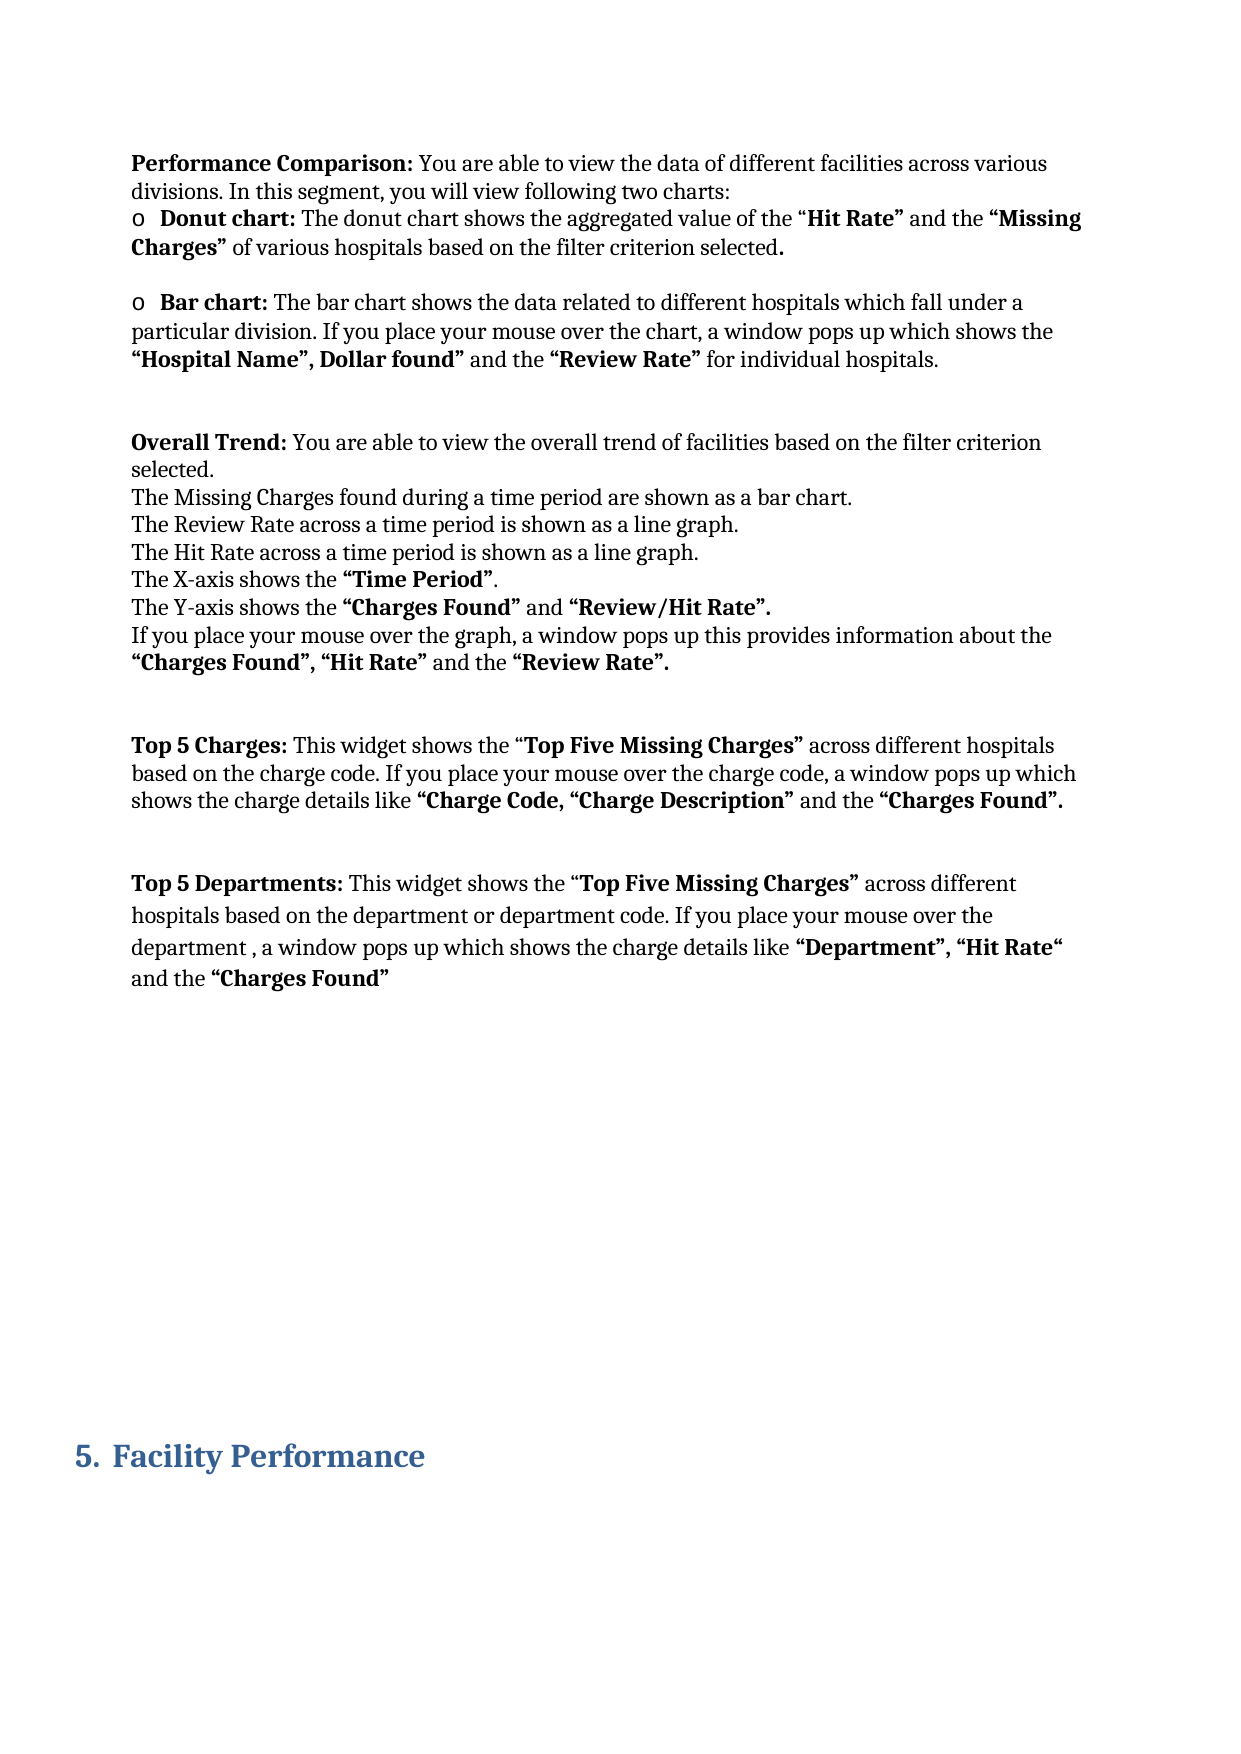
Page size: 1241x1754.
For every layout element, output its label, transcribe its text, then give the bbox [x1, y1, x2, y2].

text Overall Trend: You are able to view the overall trend of facilities based on the filter criterion selected. [131, 428, 1090, 483]
text The Review Rate across a time period is shown as a line graph. [131, 511, 1090, 539]
text Top 5 Departments: This widget shows the “Top Five Missing Charges” across different hospitals based on the department or department code. If you place your mouse over the department , a window pops up which shows the charge details like “Department”, “Hit Rate“ and the “Charges Found” [131, 870, 1090, 993]
text The Hit Rate across a time period is shown as a line graph. [131, 539, 1090, 566]
text The Missing Charges found during a time period are shown as a bar chart. [131, 483, 1090, 511]
text Top 5 Charges: This widget shows the “Top Five Missing Charges” across different hospitals based on the charge code. If you place your mouse over the charge code, a window pops up which shows the charge details like “Charge Code, “Charge Description” and the “Charges Found”. [131, 732, 1090, 815]
text If you place your mouse over the graph, a window pops up this provides information about the “Charges Found”, “Hit Rate” and the “Review Rate”. [131, 622, 1090, 677]
text The X-axis shows the “Time Period”. [131, 566, 1090, 594]
list Facility Performance [75, 1437, 1090, 1476]
text The Y-axis shows the “Charges Found” and “Review/Hit Rate”. [131, 594, 1090, 622]
text o Bar chart: The bar chart shows the data related to different hospitals which fall under a particular division. If you place your mouse over the chart, a window pops up which shows the “Hospital Name”, Dollar found” and the “Review Rate” for individual hospitals. [131, 289, 1090, 373]
text o Donut chart: The donut chart shows the aggregated value of the “Hit Rate” and the “Missing Charges” of various hospitals based on the filter criterion selected. [131, 205, 1090, 262]
text Performance Comparison: You are able to view the data of different facilities across various divisions. In this segment, you will view following two charts: [131, 150, 1090, 205]
